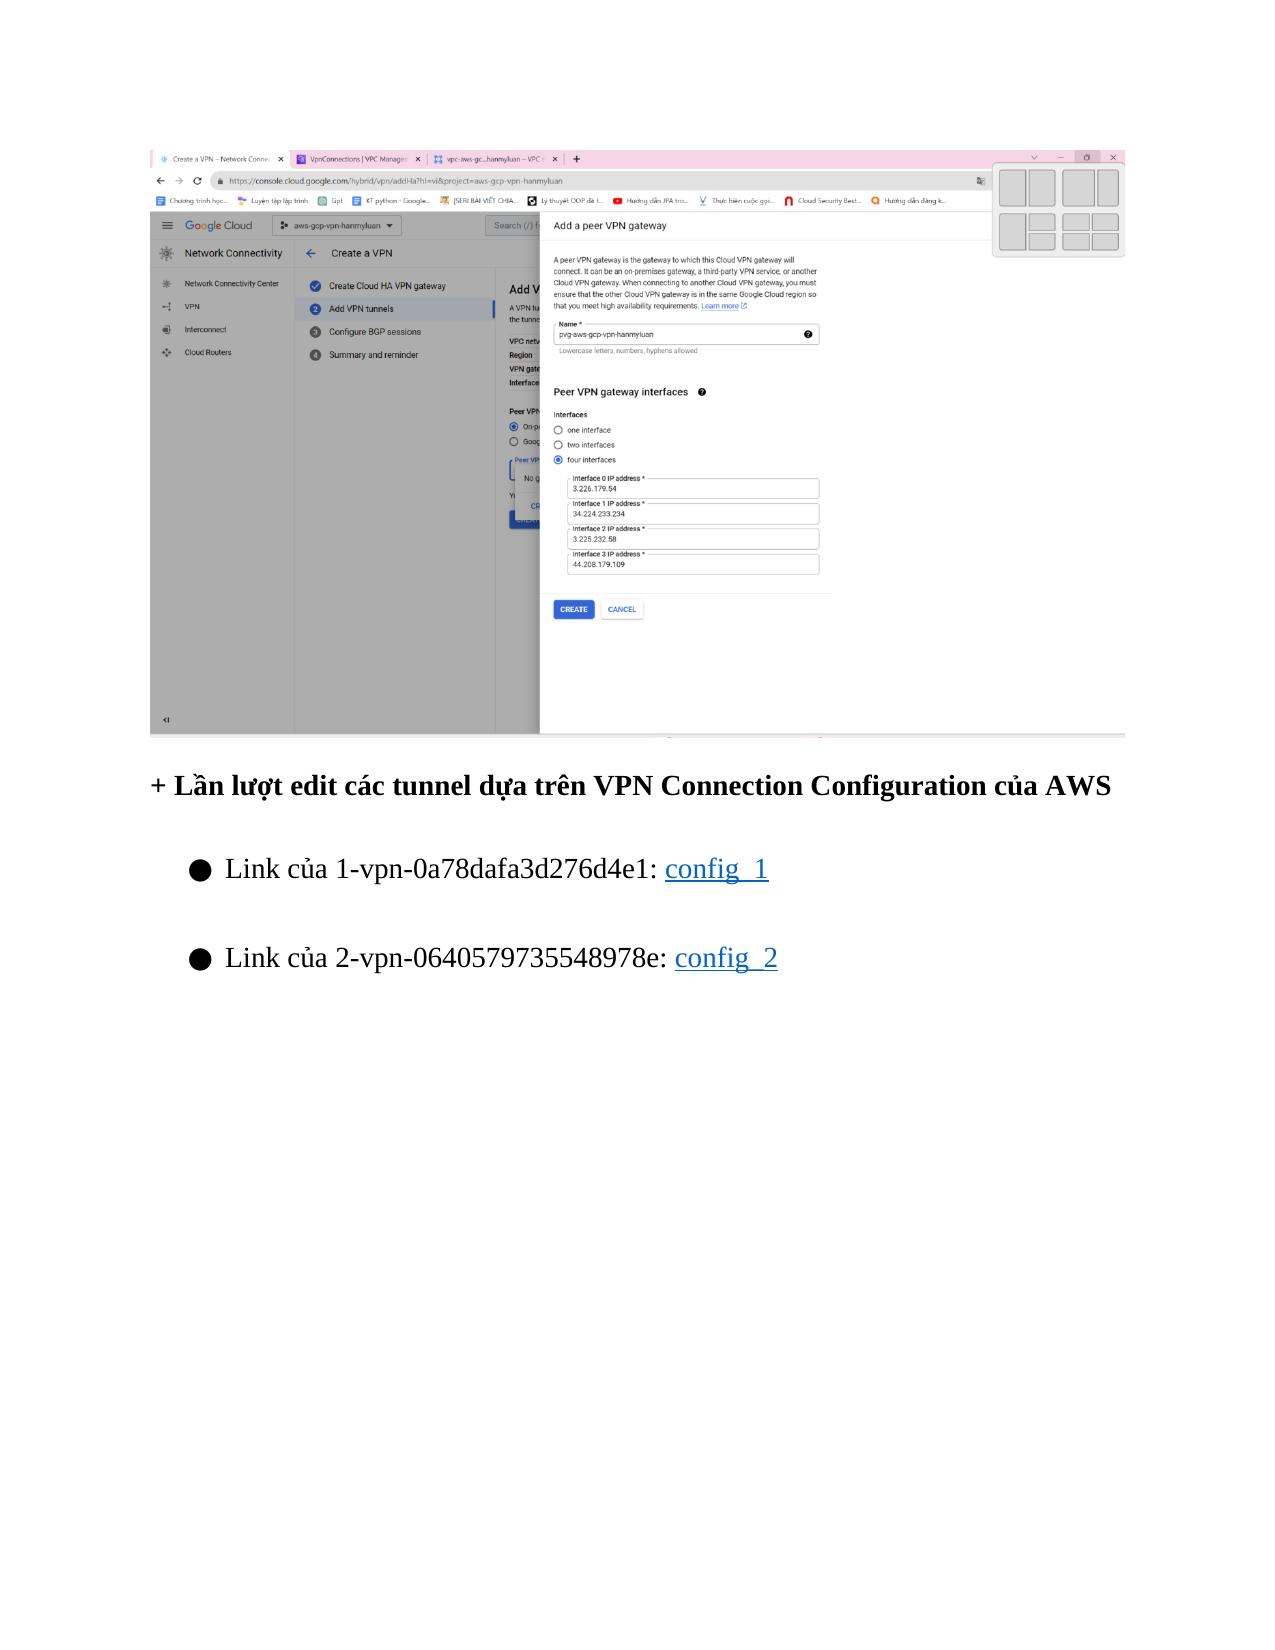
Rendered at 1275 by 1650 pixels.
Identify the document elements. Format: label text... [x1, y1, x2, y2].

picture [150, 150, 1125, 738]
list Link của 1-vpn-0a78dafa3d276d4e1: config_1 [187, 835, 1125, 895]
list Link của 2-vpn-0640579735548978e: config_2 [187, 925, 1125, 984]
text + Lần lượt edit các tunnel dựa trên VPN Connection Configuration của AWS [150, 768, 1125, 802]
